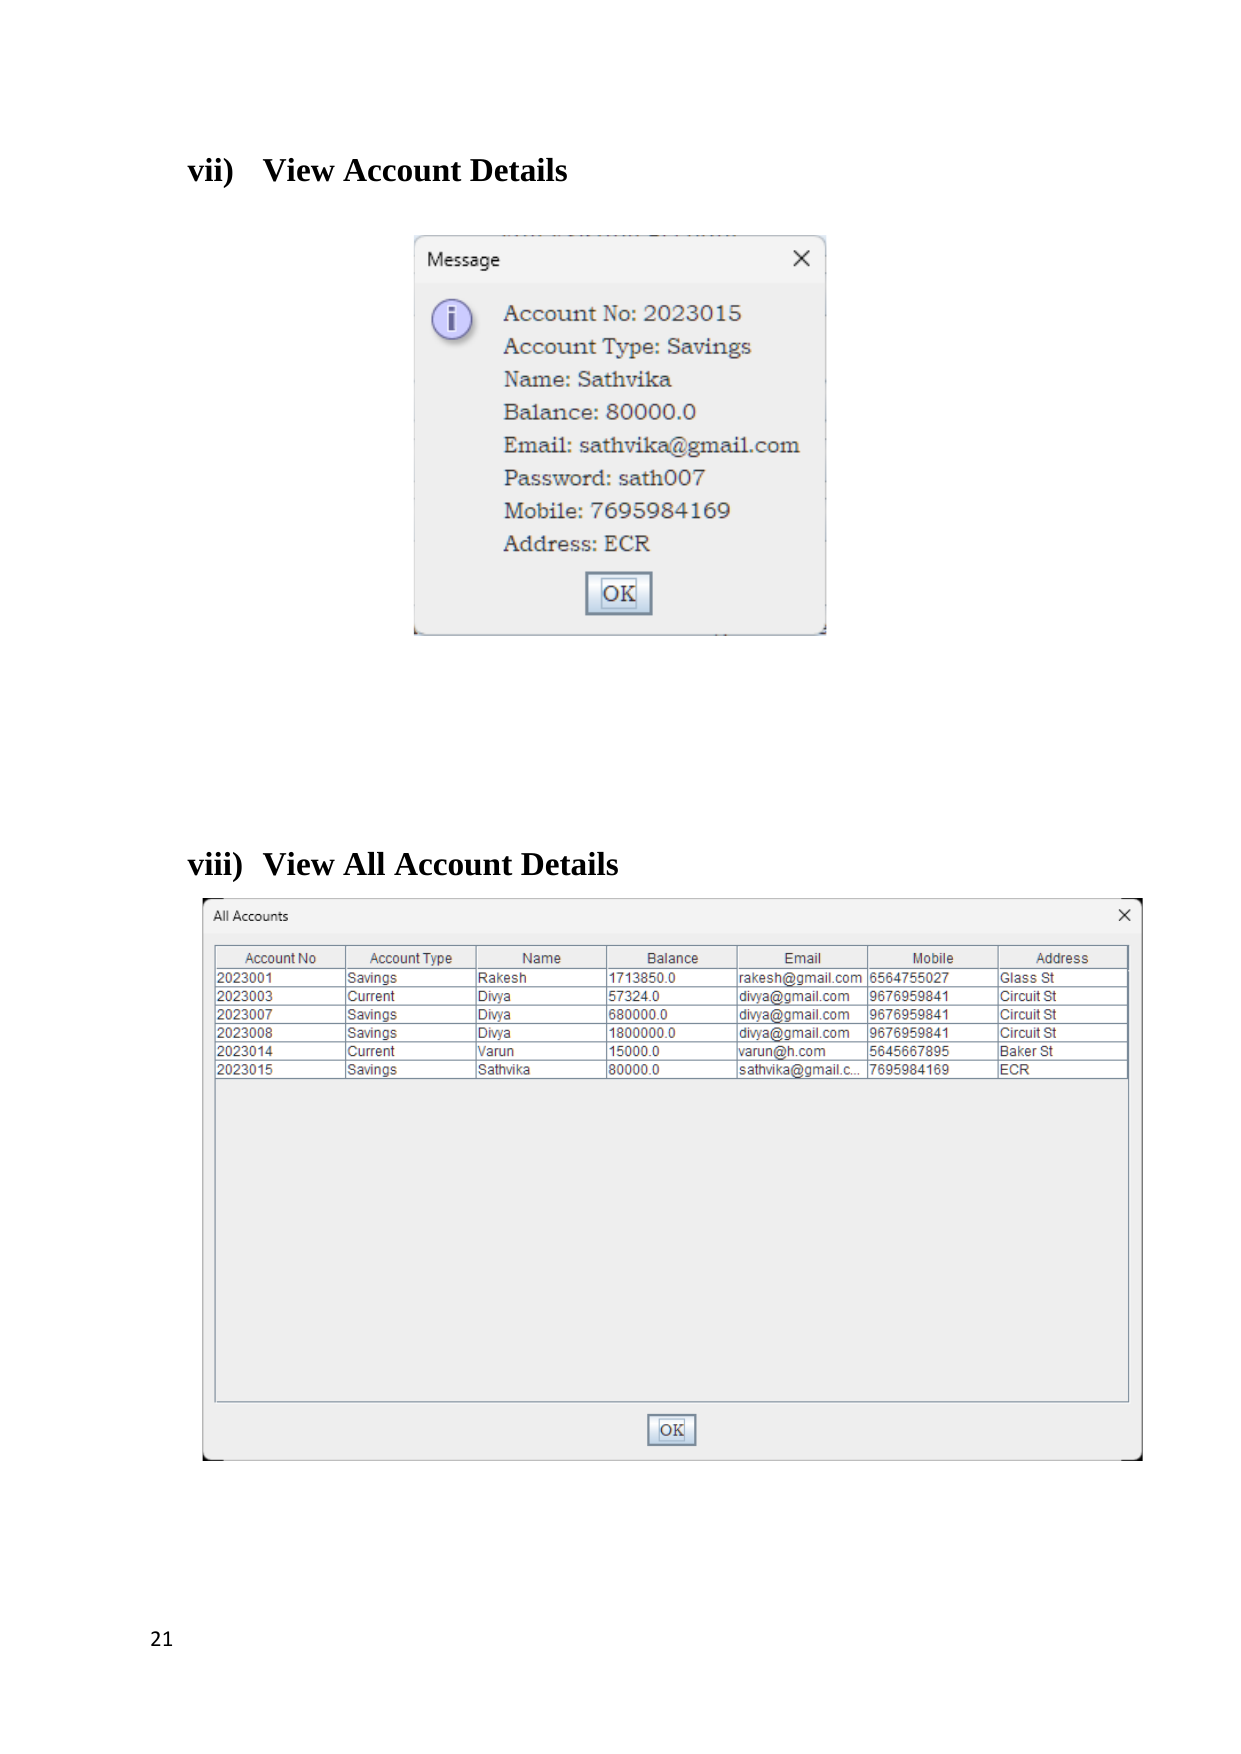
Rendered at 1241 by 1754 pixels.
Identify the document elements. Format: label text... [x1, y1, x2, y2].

picture [413, 235, 827, 636]
list View Account Details [187, 150, 1090, 188]
picture [202, 898, 1143, 1461]
list View All Account Details [187, 844, 1090, 882]
